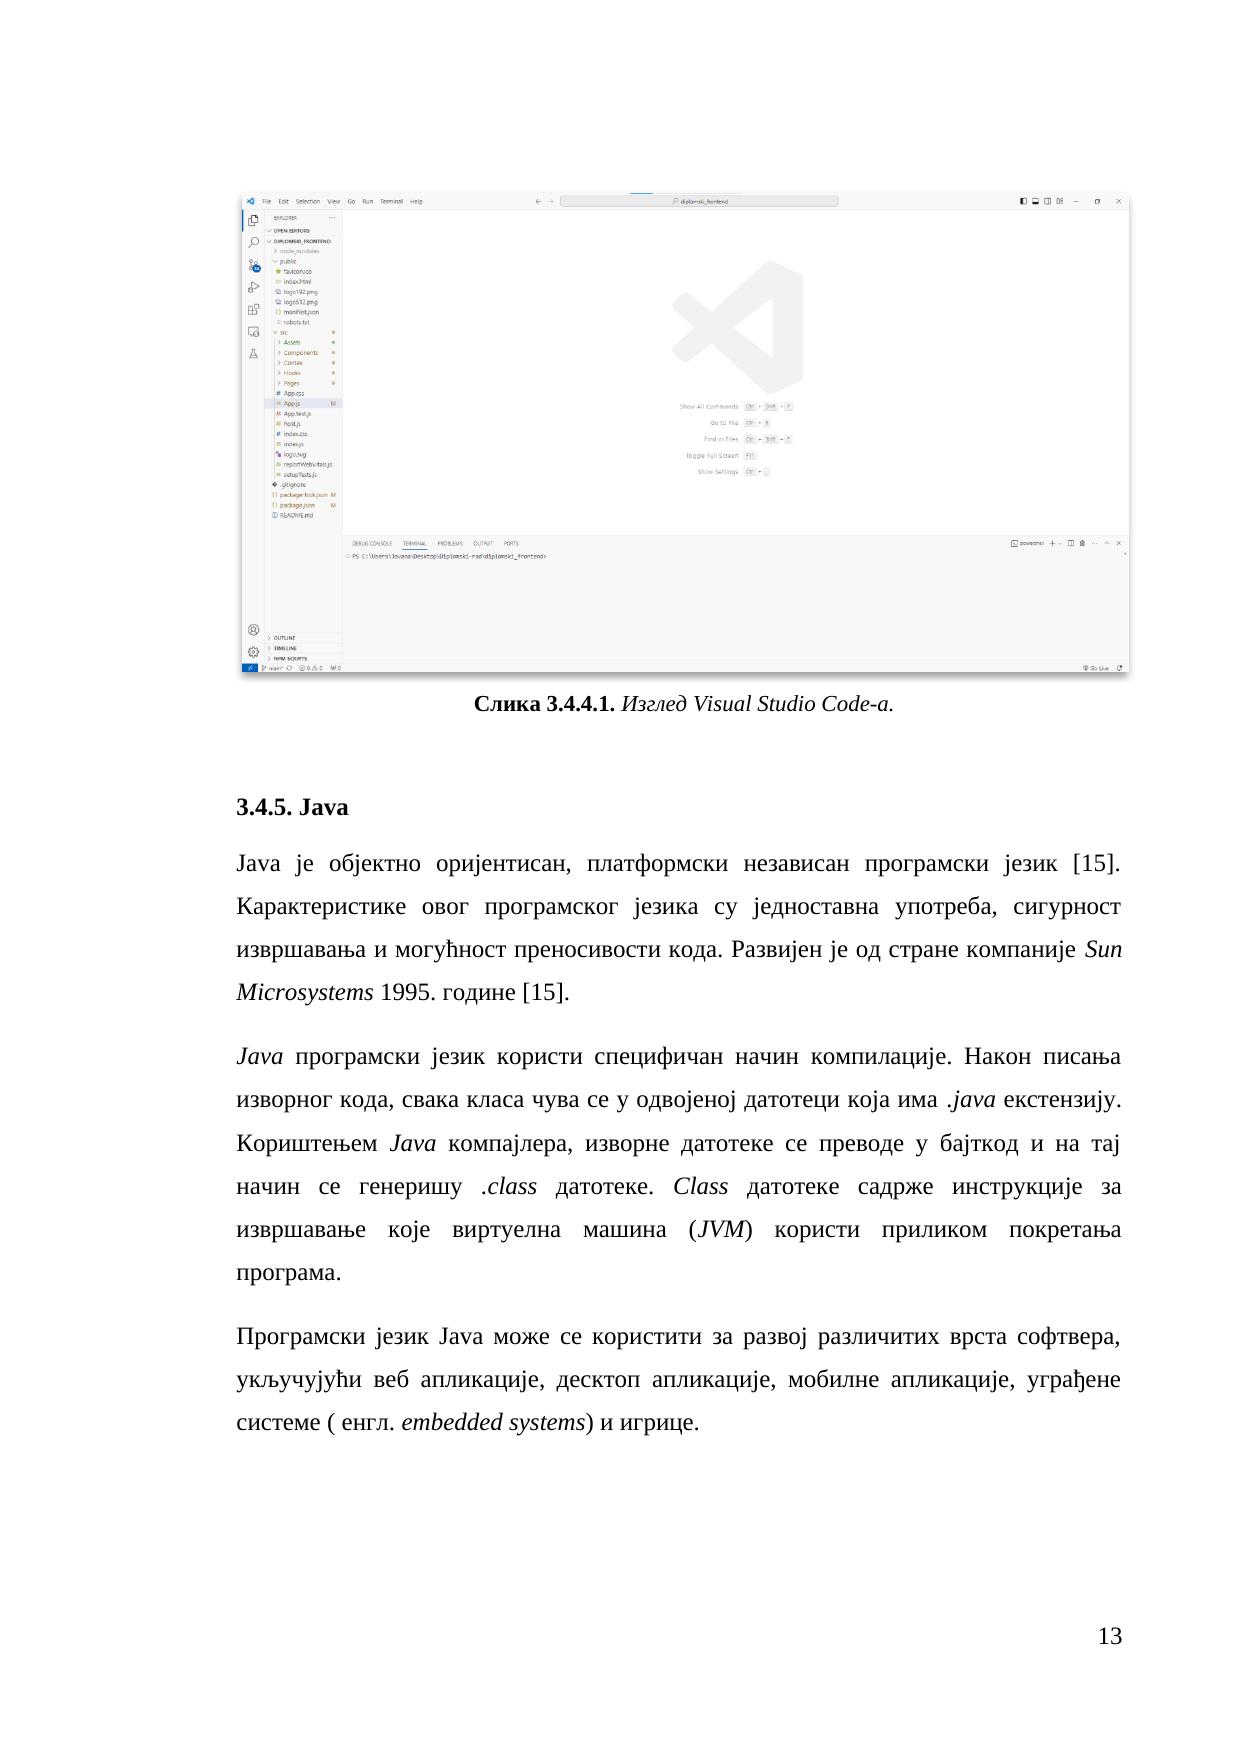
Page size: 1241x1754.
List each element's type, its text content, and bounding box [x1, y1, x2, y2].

text Java програмски језик користи специфичан начин компилације. Након писања изворног кода, свака класа чува се у одвојеној датотеци која има .java екстензију. Кориштењем Java компајлера, изворне датотеке се преводе у бајткод и на тај начин се генеришу .class датотеке. Class датотеке садрже инструкције за извршавање које виртуелнa машинa (JVM) користи приликом покретања програма. [236, 1041, 1122, 1286]
text Java је објектно оријентисан, платформски независан програмски језик [15]. Карактеристике овог програмског језика су једноставна употреба, сигурност извршавања и могућност преносивости кода. Развијен је од стране компаније Sun Microsystems 1995. године [15]. [236, 848, 1122, 1006]
subtitle 3.4.5. Java [236, 792, 1122, 821]
text Програмски језик Java може се користити за развој различитих врста софтвера, укључујући веб апликације, десктоп апликације, мобилне апликације, уграђене системе ( енгл. embedded systems) и игрице. [236, 1321, 1122, 1436]
picture [242, 193, 1129, 672]
